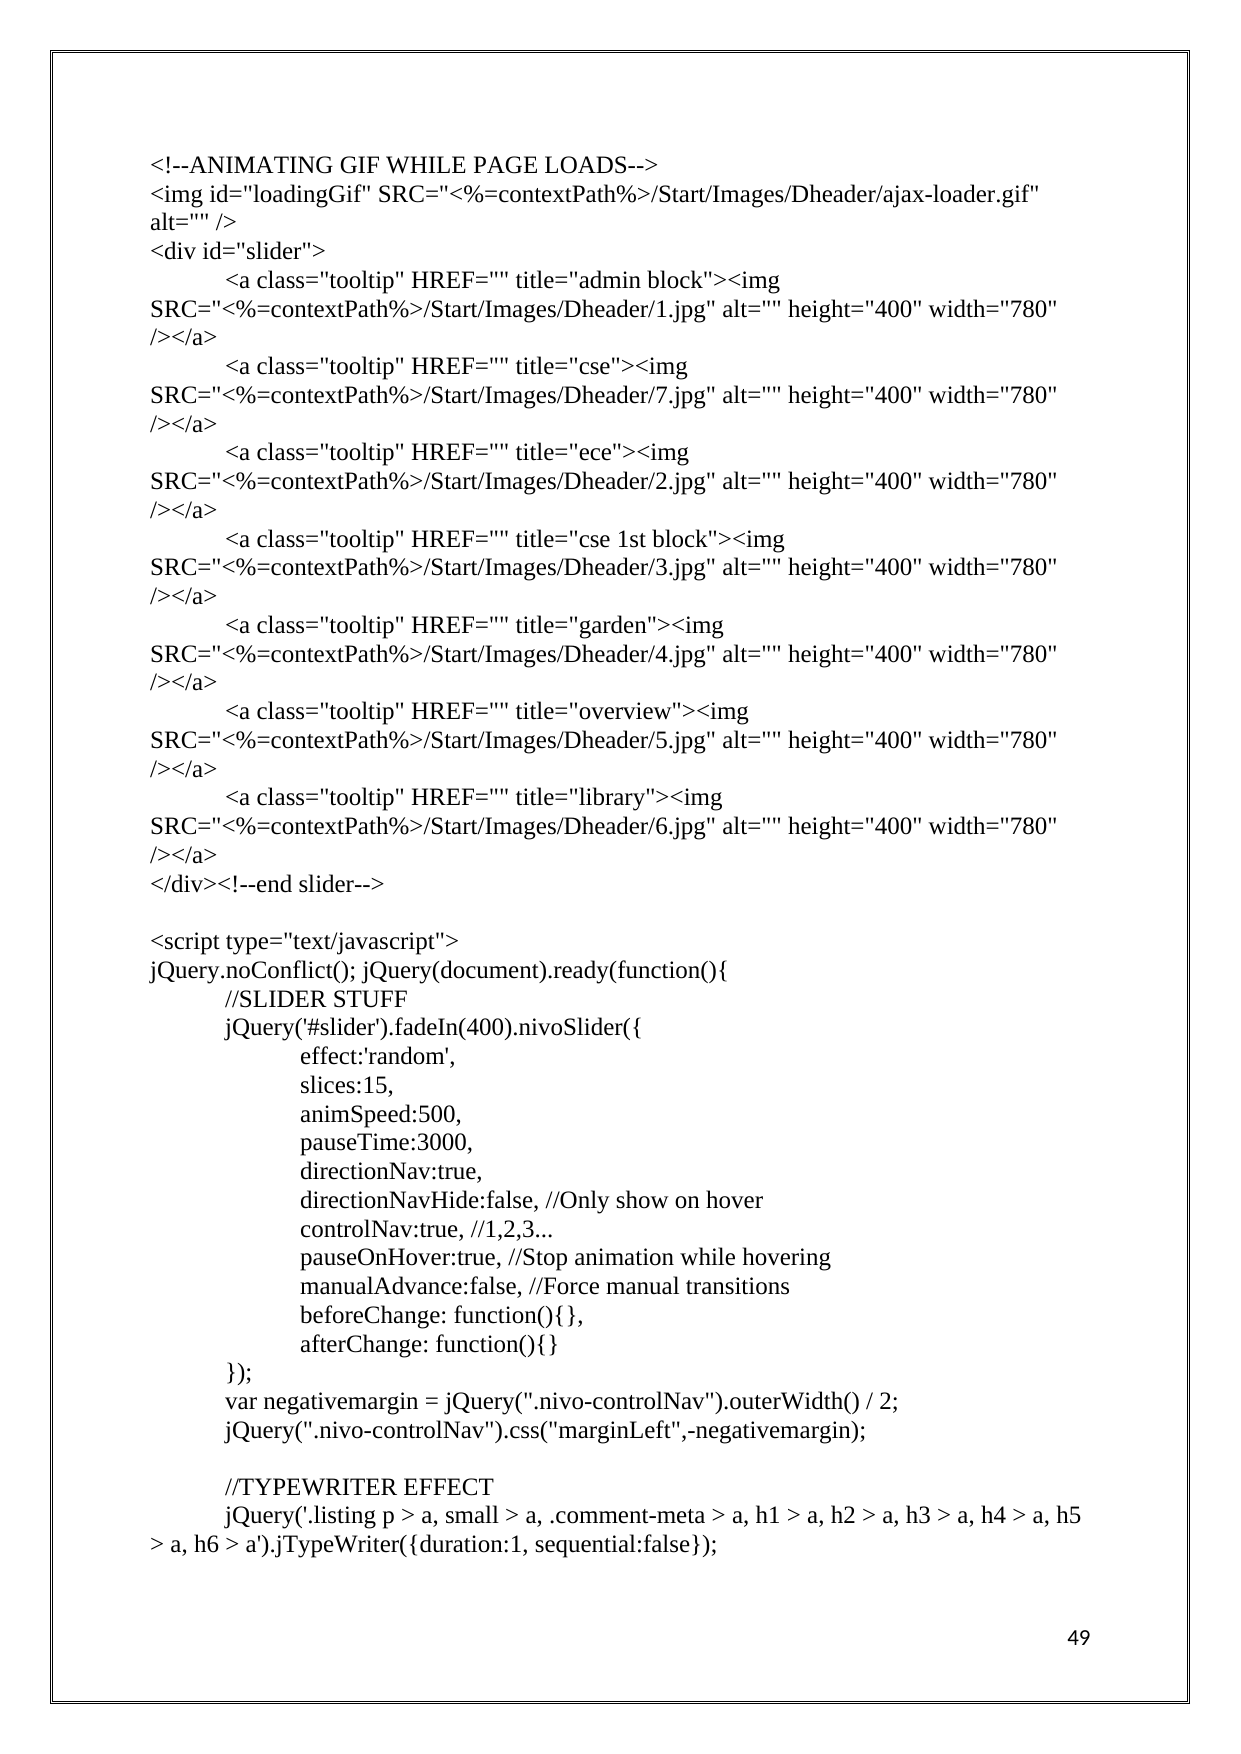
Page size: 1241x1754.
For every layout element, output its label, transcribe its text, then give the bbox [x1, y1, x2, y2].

text <div id="slider"> [150, 236, 1090, 265]
text <img id="loadingGif" SRC="<%=contextPath%>/Start/Images/Dheader/ajax-loader.gif" alt="" /> [150, 179, 1090, 236]
text <a class="tooltip" HREF="" title="cse"><img SRC="<%=contextPath%>/Start/Images/Dheader/7.jpg" alt="" height="400" width="780" /></a> [150, 351, 1090, 437]
text </div><!--end slider--> [150, 869, 1090, 897]
text controlNav:true, //1,2,3... [150, 1214, 1090, 1242]
text pauseOnHover:true, //Stop animation while hovering [150, 1242, 1090, 1271]
text //TYPEWRITER EFFECT [150, 1472, 1090, 1501]
text }); [150, 1357, 1090, 1386]
text jQuery('#slider').fadeIn(400).nivoSlider({ [150, 1012, 1090, 1041]
text afterChange: function(){} [150, 1329, 1090, 1357]
text effect:'random', [150, 1041, 1090, 1070]
text <a class="tooltip" HREF="" title="overview"><img SRC="<%=contextPath%>/Start/Images/Dheader/5.jpg" alt="" height="400" width="780" /></a> [150, 696, 1090, 782]
text jQuery('.listing p > a, small > a, .comment-meta > a, h1 > a, h2 > a, h3 > a, h4 > a, h5 > a, h6 > a').jTypeWriter({duration:1, sequential:false}); [150, 1501, 1090, 1558]
text <a class="tooltip" HREF="" title="ece"><img SRC="<%=contextPath%>/Start/Images/Dheader/2.jpg" alt="" height="400" width="780" /></a> [150, 437, 1090, 524]
text pauseTime:3000, [150, 1127, 1090, 1156]
text slices:15, [150, 1070, 1090, 1099]
text manualAdvance:false, //Force manual transitions [150, 1271, 1090, 1300]
text animSpeed:500, [150, 1099, 1090, 1127]
text jQuery.noConflict(); jQuery(document).ready(function(){ [150, 955, 1090, 984]
text var negativemargin = jQuery(".nivo-controlNav").outerWidth() / 2; [150, 1386, 1090, 1415]
text <script type="text/javascript"> [150, 926, 1090, 955]
text <a class="tooltip" HREF="" title="garden"><img SRC="<%=contextPath%>/Start/Images/Dheader/4.jpg" alt="" height="400" width="780" /></a> [150, 610, 1090, 696]
text //SLIDER STUFF [150, 984, 1090, 1012]
text beforeChange: function(){}, [150, 1300, 1090, 1329]
text <!--ANIMATING GIF WHILE PAGE LOADS--> [150, 150, 1090, 179]
text directionNavHide:false, //Only show on hover [150, 1185, 1090, 1214]
text <a class="tooltip" HREF="" title="library"><img SRC="<%=contextPath%>/Start/Images/Dheader/6.jpg" alt="" height="400" width="780" /></a> [150, 782, 1090, 869]
text <a class="tooltip" HREF="" title="cse 1st block"><img SRC="<%=contextPath%>/Start/Images/Dheader/3.jpg" alt="" height="400" width="780" /></a> [150, 524, 1090, 610]
text jQuery(".nivo-controlNav").css("marginLeft",-negativemargin); [150, 1415, 1090, 1444]
text <a class="tooltip" HREF="" title="admin block"><img SRC="<%=contextPath%>/Start/Images/Dheader/1.jpg" alt="" height="400" width="780" /></a> [150, 265, 1090, 351]
text directionNav:true, [150, 1156, 1090, 1185]
